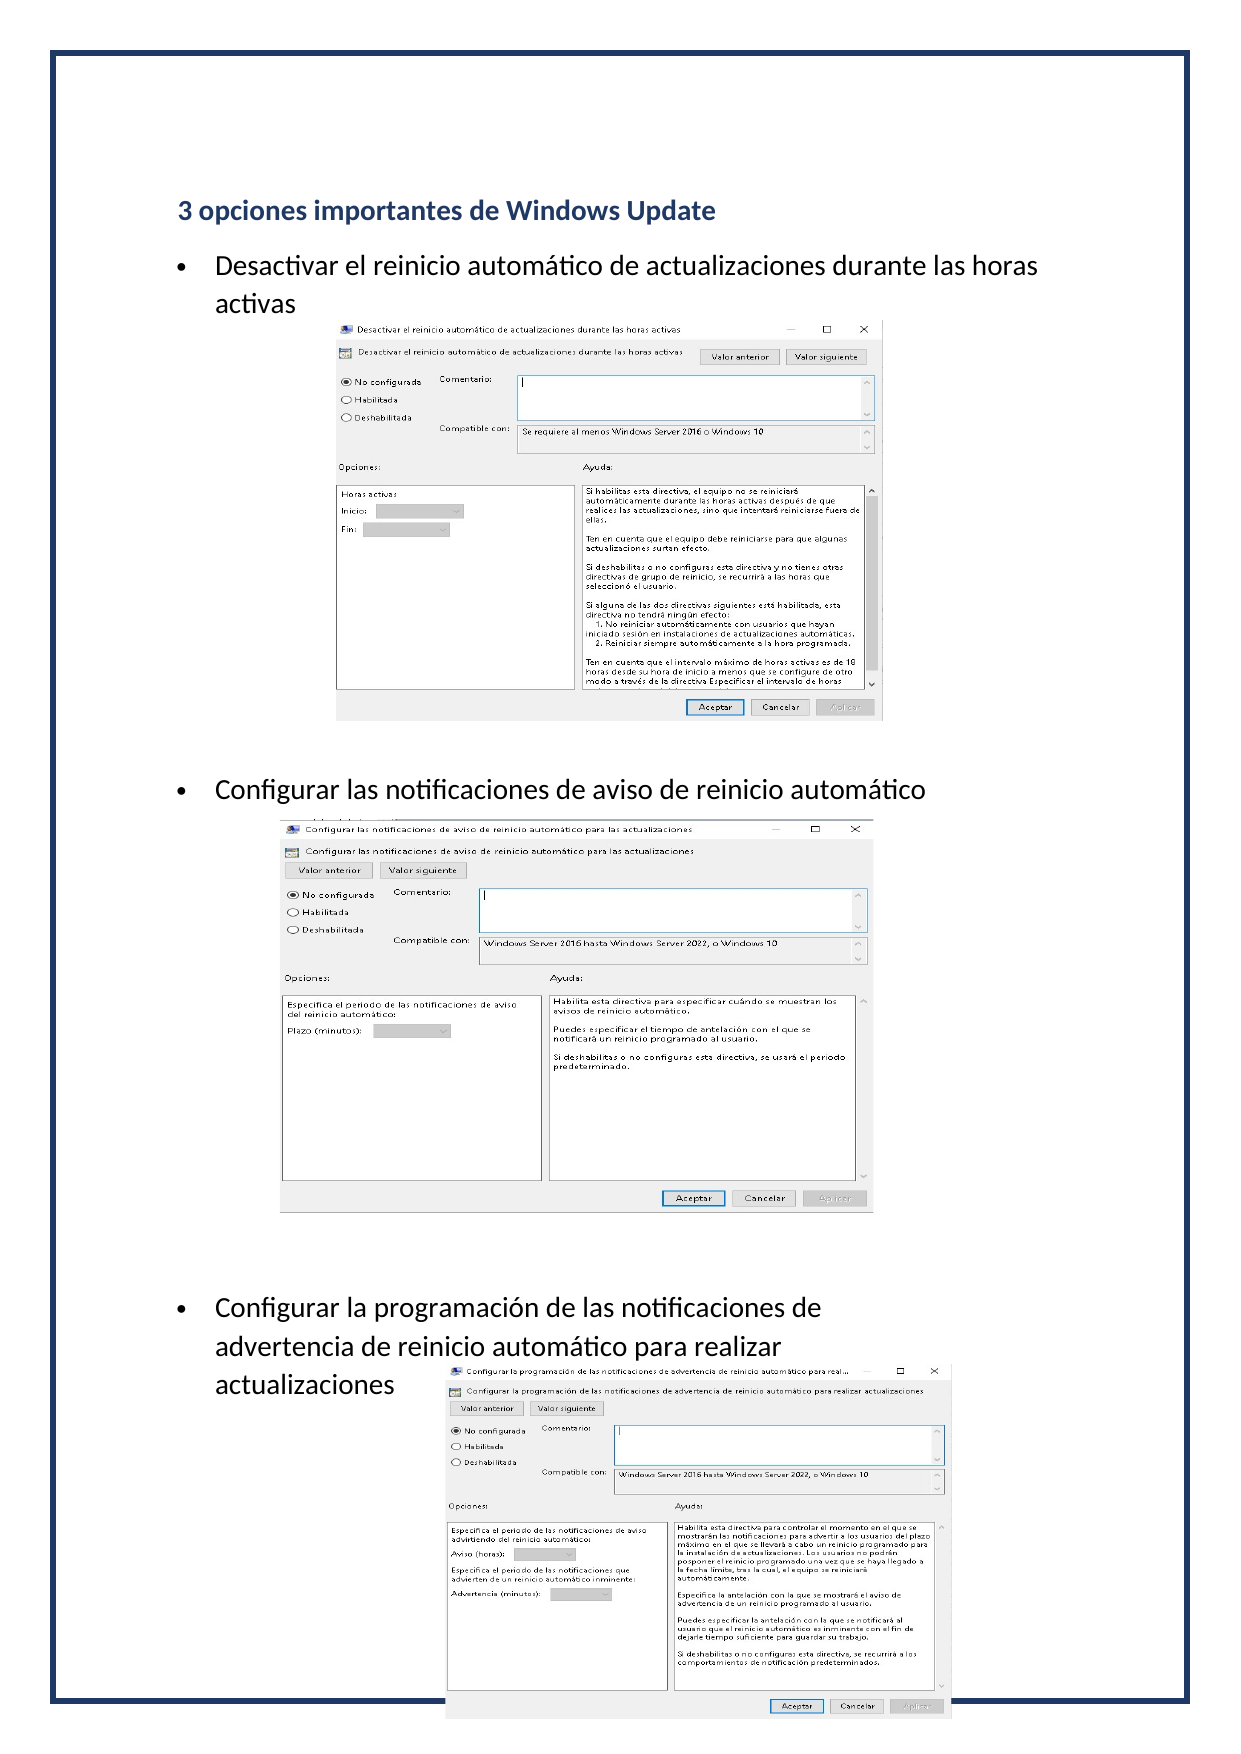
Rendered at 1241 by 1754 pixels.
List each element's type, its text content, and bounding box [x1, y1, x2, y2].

picture [279, 819, 874, 1213]
list Desactivar el reinicio automático de actualizaciones durante las horas activas [177, 247, 1057, 321]
picture [336, 320, 883, 721]
list Configurar la programación de las notificaciones de advertencia de reinicio automático para realizar actualizaciones [177, 1289, 872, 1402]
list Configurar las notificaciones de aviso de reinicio automático [177, 771, 1057, 807]
text 3 opciones importantes de Windows Update [177, 192, 1063, 228]
picture [445, 1364, 952, 1719]
